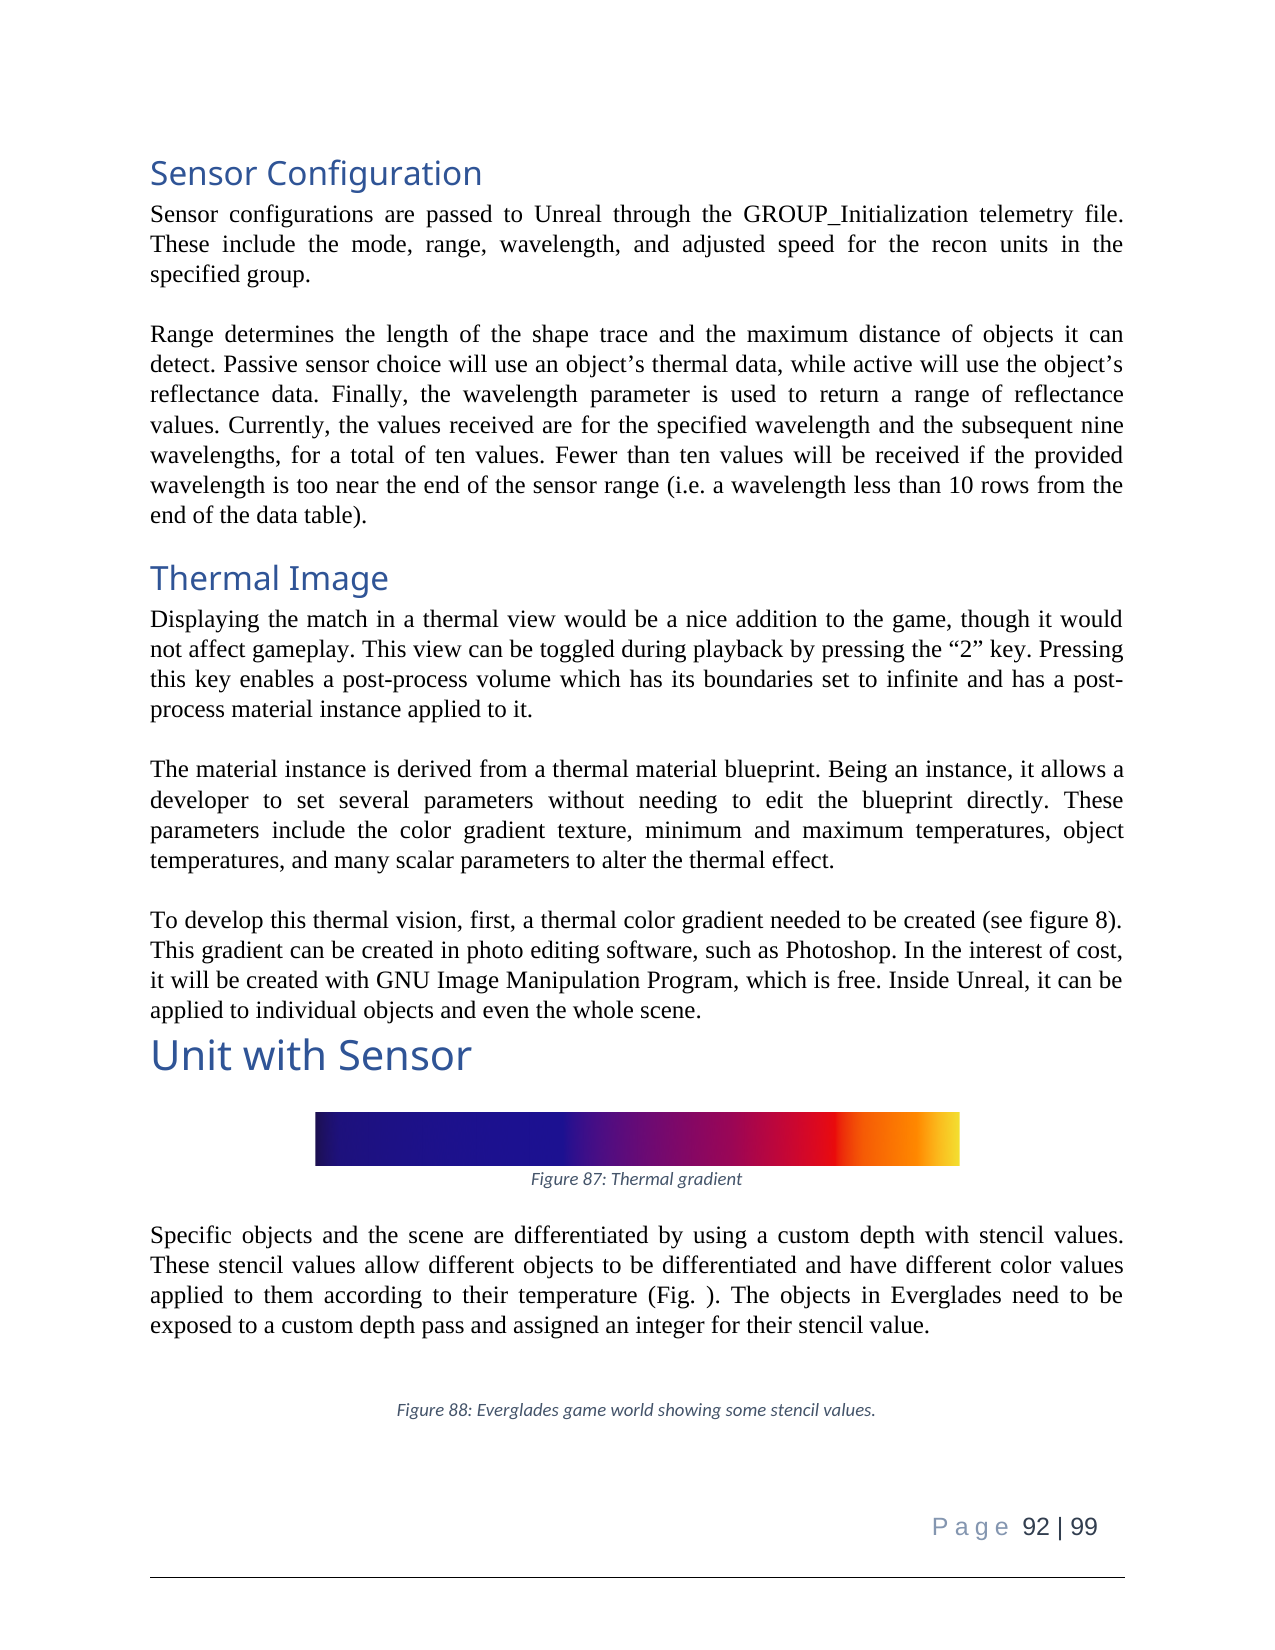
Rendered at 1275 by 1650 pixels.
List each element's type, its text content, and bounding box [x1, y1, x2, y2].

text Specific objects and the scene are differentiated by using a custom depth with stencil values. These stencil values allow different objects to be differentiated and have different color values applied to them according to their temperature (Fig. ). The objects in Everglades need to be exposed to a custom depth pass and assigned an integer for their stencil value. [150, 1220, 1125, 1339]
picture [315, 1112, 960, 1166]
text Displaying the match in a thermal view would be a nice addition to the game, though it would not affect gameplay. This view can be toggled during playback by pressing the “2” key. Pressing this key enables a post-process volume which has its boundaries set to infinite and has a post-process material instance applied to it. [150, 604, 1125, 723]
text Figure 88: Everglades game world showing some stencil values. [150, 1398, 1125, 1421]
text Unit with Sensor [150, 1026, 1125, 1082]
subtitle Sensor Configuration [150, 150, 1125, 195]
subtitle Thermal Image [150, 555, 1125, 601]
text The material instance is derived from a thermal material blueprint. Being an instance, it allows a developer to set several parameters without needing to edit the blueprint directly. These parameters include the color gradient texture, minimum and maximum temperatures, object temperatures, and many scalar parameters to alter the thermal effect. [150, 754, 1125, 874]
text Sensor configurations are passed to Unreal through the GROUP_Initialization telemetry file. These include the mode, range, wavelength, and adjusted speed for the recon units in the specified group. [150, 199, 1125, 288]
text Figure 87: Thermal gradient [150, 1167, 1125, 1190]
text To develop this thermal vision, first, a thermal color gradient needed to be created (see figure 8). This gradient can be created in photo editing software, such as Photoshop. In the interest of cost, it will be created with GNU Image Manipulation Program, which is free. Inside Unreal, it can be applied to individual objects and even the whole scene. [150, 905, 1125, 1024]
text Range determines the length of the shape trace and the maximum distance of objects it can detect. Passive sensor choice will use an object’s thermal data, while active will use the object’s reflectance data. Finally, the wavelength parameter is used to return a range of reflectance values. Currently, the values received are for the specified wavelength and the subsequent nine wavelengths, for a total of ten values. Fewer than ten values will be received if the provided wavelength is too near the end of the sensor range (i.e. a wavelength less than 10 rows from the end of the data table). [150, 319, 1125, 529]
